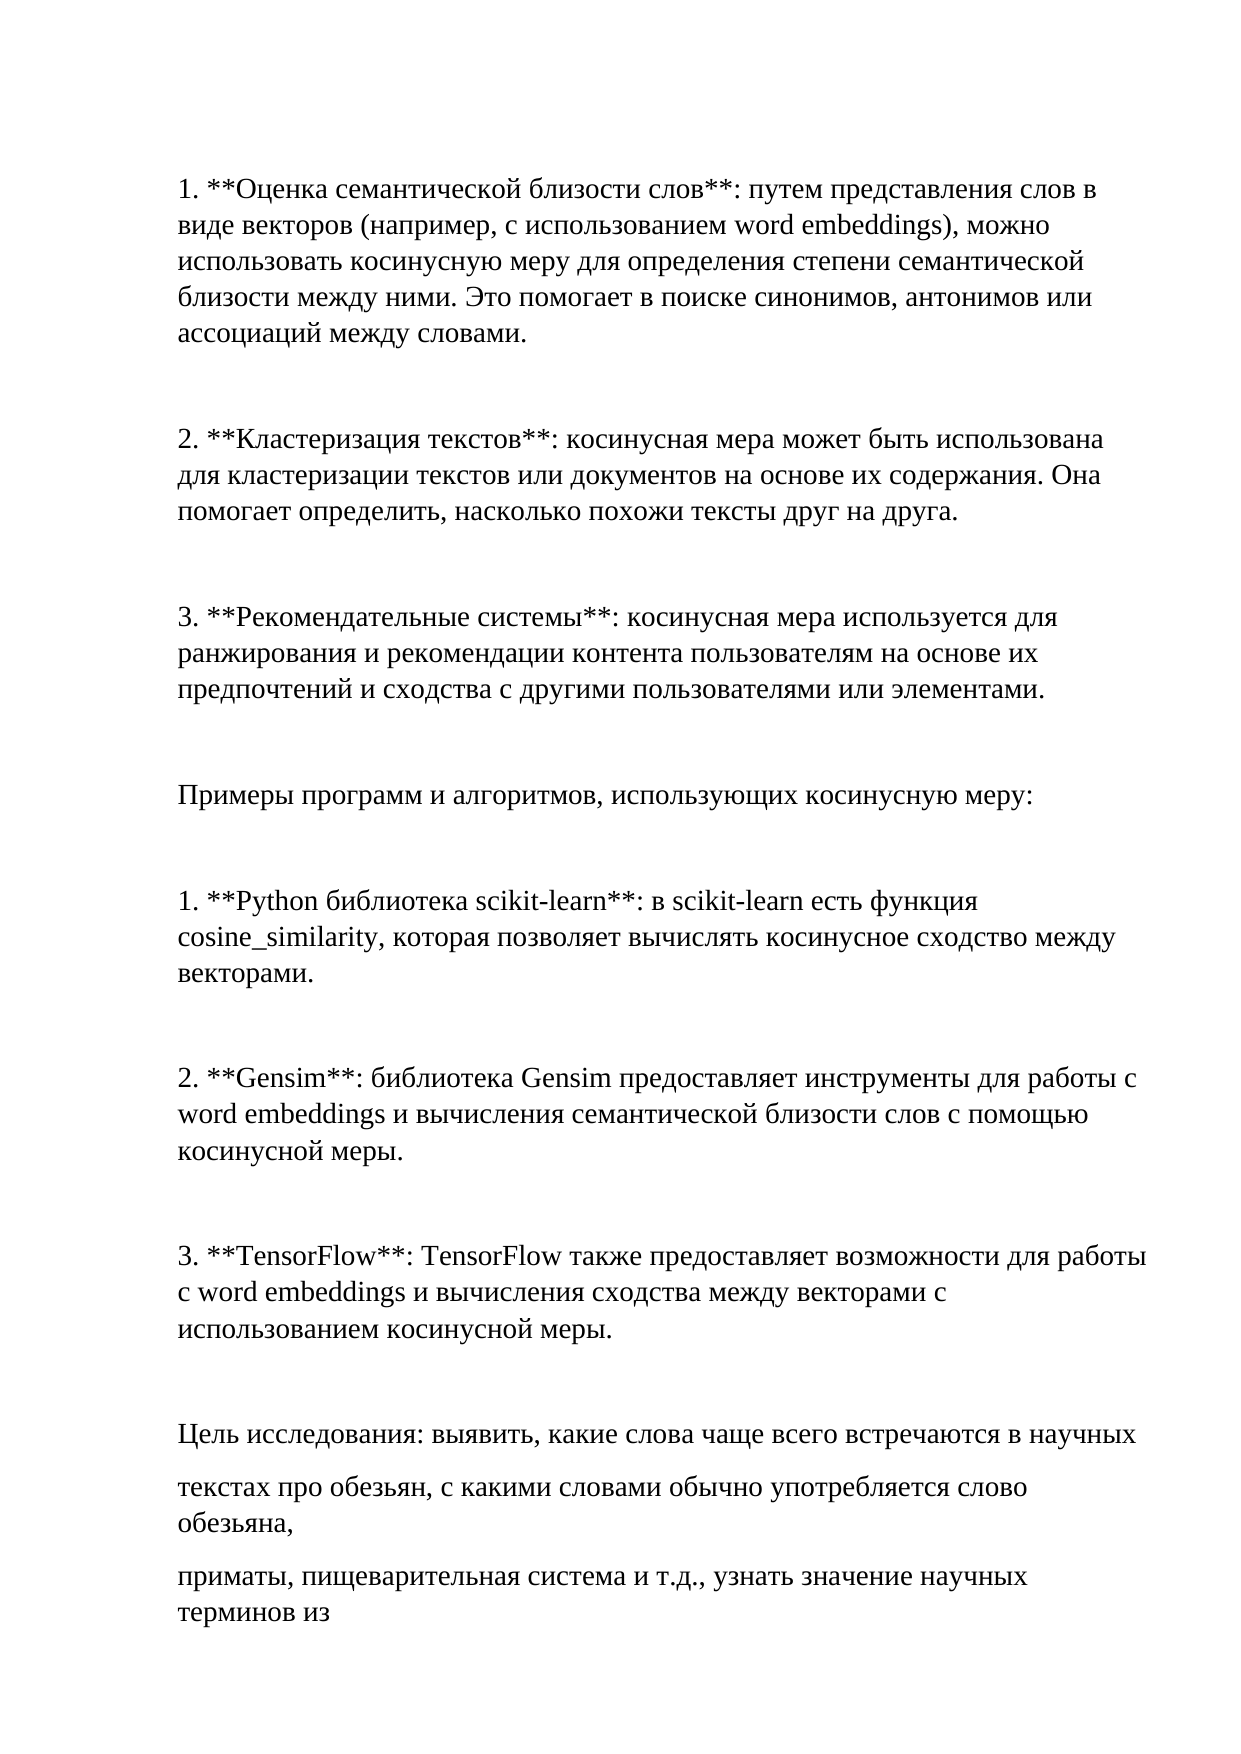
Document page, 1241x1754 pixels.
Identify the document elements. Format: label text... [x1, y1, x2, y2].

text 1. **Оценка семантической близости слов**: путем представления слов в виде векторов (например, с использованием word embeddings), можно использовать косинусную меру для определения степени семантической близости между ними. Это помогает в поиске синонимов, антонимов или ассоциаций между словами. [177, 171, 1152, 349]
text 1. **Python библиотека scikit-learn**: в scikit-learn есть функция cosine_similarity, которая позволяет вычислять косинусное сходство между векторами. [177, 883, 1152, 988]
text 3. **TensorFlow**: TensorFlow также предоставляет возможности для работы с word embeddings и вычисления сходства между векторами с использованием косинусной меры. [177, 1238, 1152, 1344]
text Примеры программ и алгоритмов, использующих косинусную меру: [177, 777, 1152, 811]
text текстах про обезьян, с какими словами обычно употребляется слово обезьяна, [177, 1469, 1152, 1539]
text 3. **Рекомендательные системы**: косинусная мера используется для ранжирования и рекомендации контента пользователям на основе их предпочтений и сходства с другими пользователями или элементами. [177, 599, 1152, 705]
text 2. **Кластеризация текстов**: косинусная мера может быть использована для кластеризации текстов или документов на основе их содержания. Она помогает определить, насколько похожи тексты друг на друга. [177, 421, 1152, 527]
text приматы, пищеварительная система и т.д., узнать значение научных терминов из [177, 1558, 1152, 1628]
text 2. **Gensim**: библиотека Gensim предоставляет инструменты для работы с word embeddings и вычисления семантической близости слов с помощью косинусной меры. [177, 1061, 1152, 1166]
text Цель исследования: выявить, какие слова чаще всего встречаются в научных [177, 1416, 1152, 1450]
